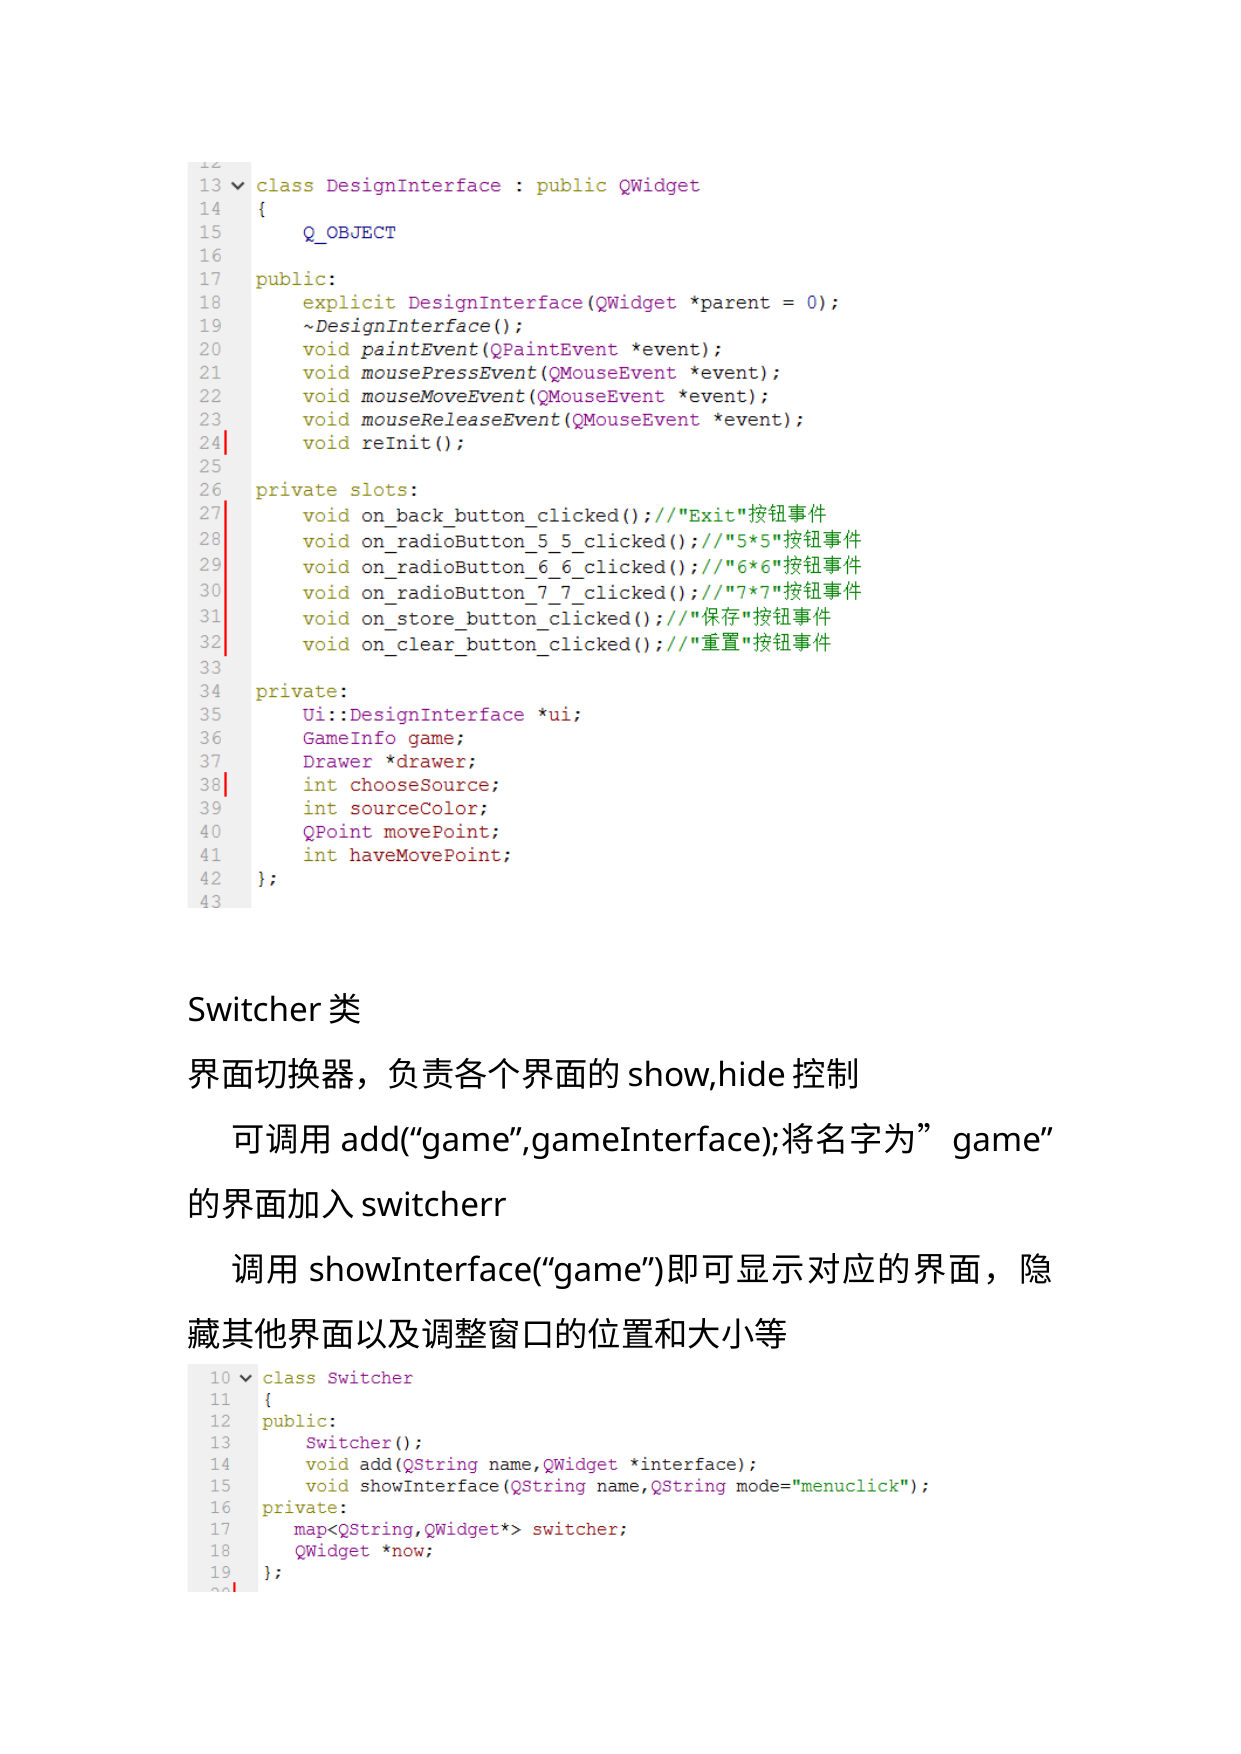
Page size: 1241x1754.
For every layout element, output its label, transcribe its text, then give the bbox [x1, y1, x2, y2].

picture [187, 162, 1053, 908]
picture [187, 1364, 1053, 1592]
text 调用showInterface(“game”)即可显示对应的界面，隐藏其他界面以及调整窗口的位置和大小等 [187, 1234, 1053, 1364]
text 界面切换器，负责各个界面的show,hide控制 [187, 1039, 1053, 1104]
text Switcher类 [187, 974, 1053, 1039]
text 可调用add(“game”,gameInterface);将名字为”game”的界面加入switcherr [187, 1104, 1053, 1234]
